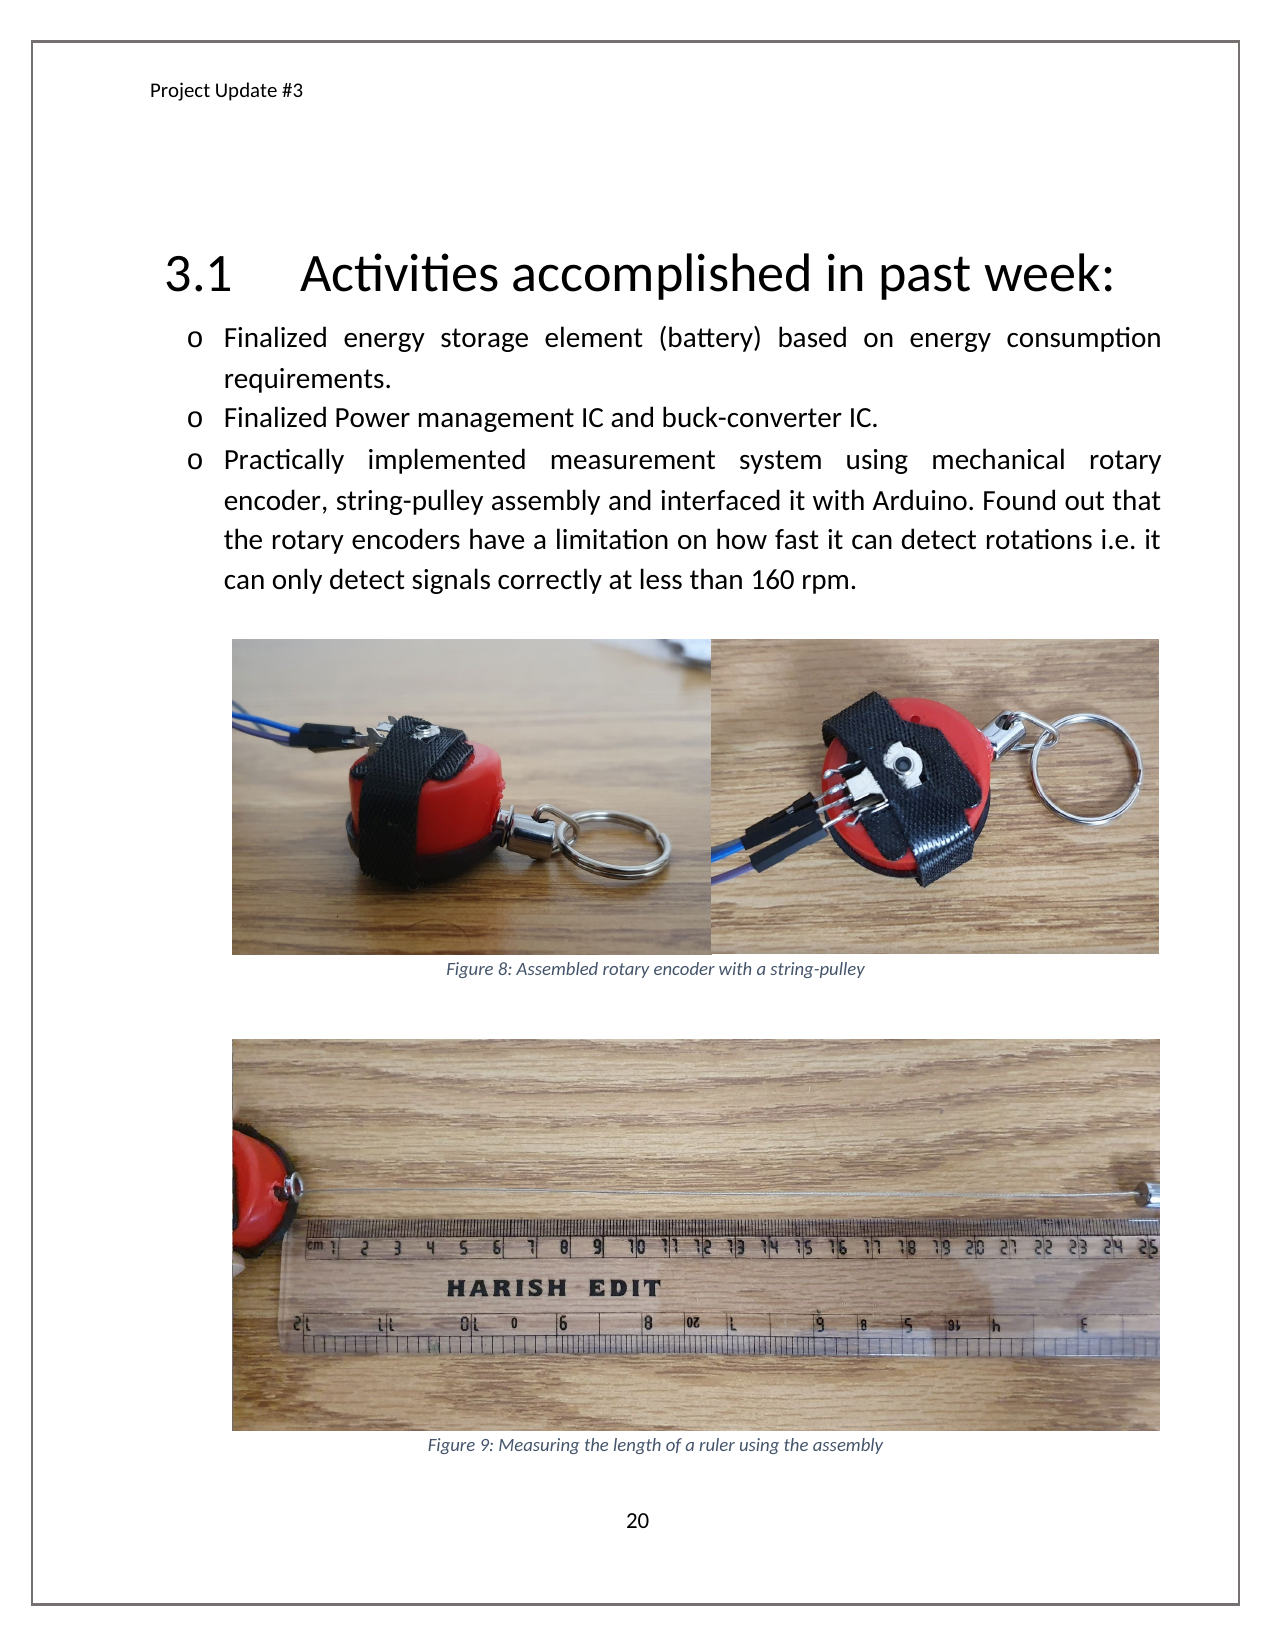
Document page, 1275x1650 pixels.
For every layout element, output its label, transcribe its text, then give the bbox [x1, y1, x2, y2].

subtitle Activities accomplished in past week: [164, 239, 1163, 305]
text Figure 8: Assembled rotary encoder with a string-pulley [150, 957, 1163, 980]
picture [232, 639, 1159, 955]
list Finalized Power management IC and buck-converter IC. [186, 399, 1163, 437]
text Figure 9: Measuring the length of a ruler using the assembly [150, 1434, 1163, 1457]
list Finalized energy storage element (battery) based on energy consumption requirements. [186, 319, 1163, 395]
picture [232, 1039, 1160, 1431]
list Practically implemented measurement system using mechanical rotary encoder, string-pulley assembly and interfaced it with Arduino. Found out that the rotary encoders have a limitation on how fast it can detect rotations i.e. it can only detect signals correctly at less than 160 rpm. [186, 441, 1163, 597]
